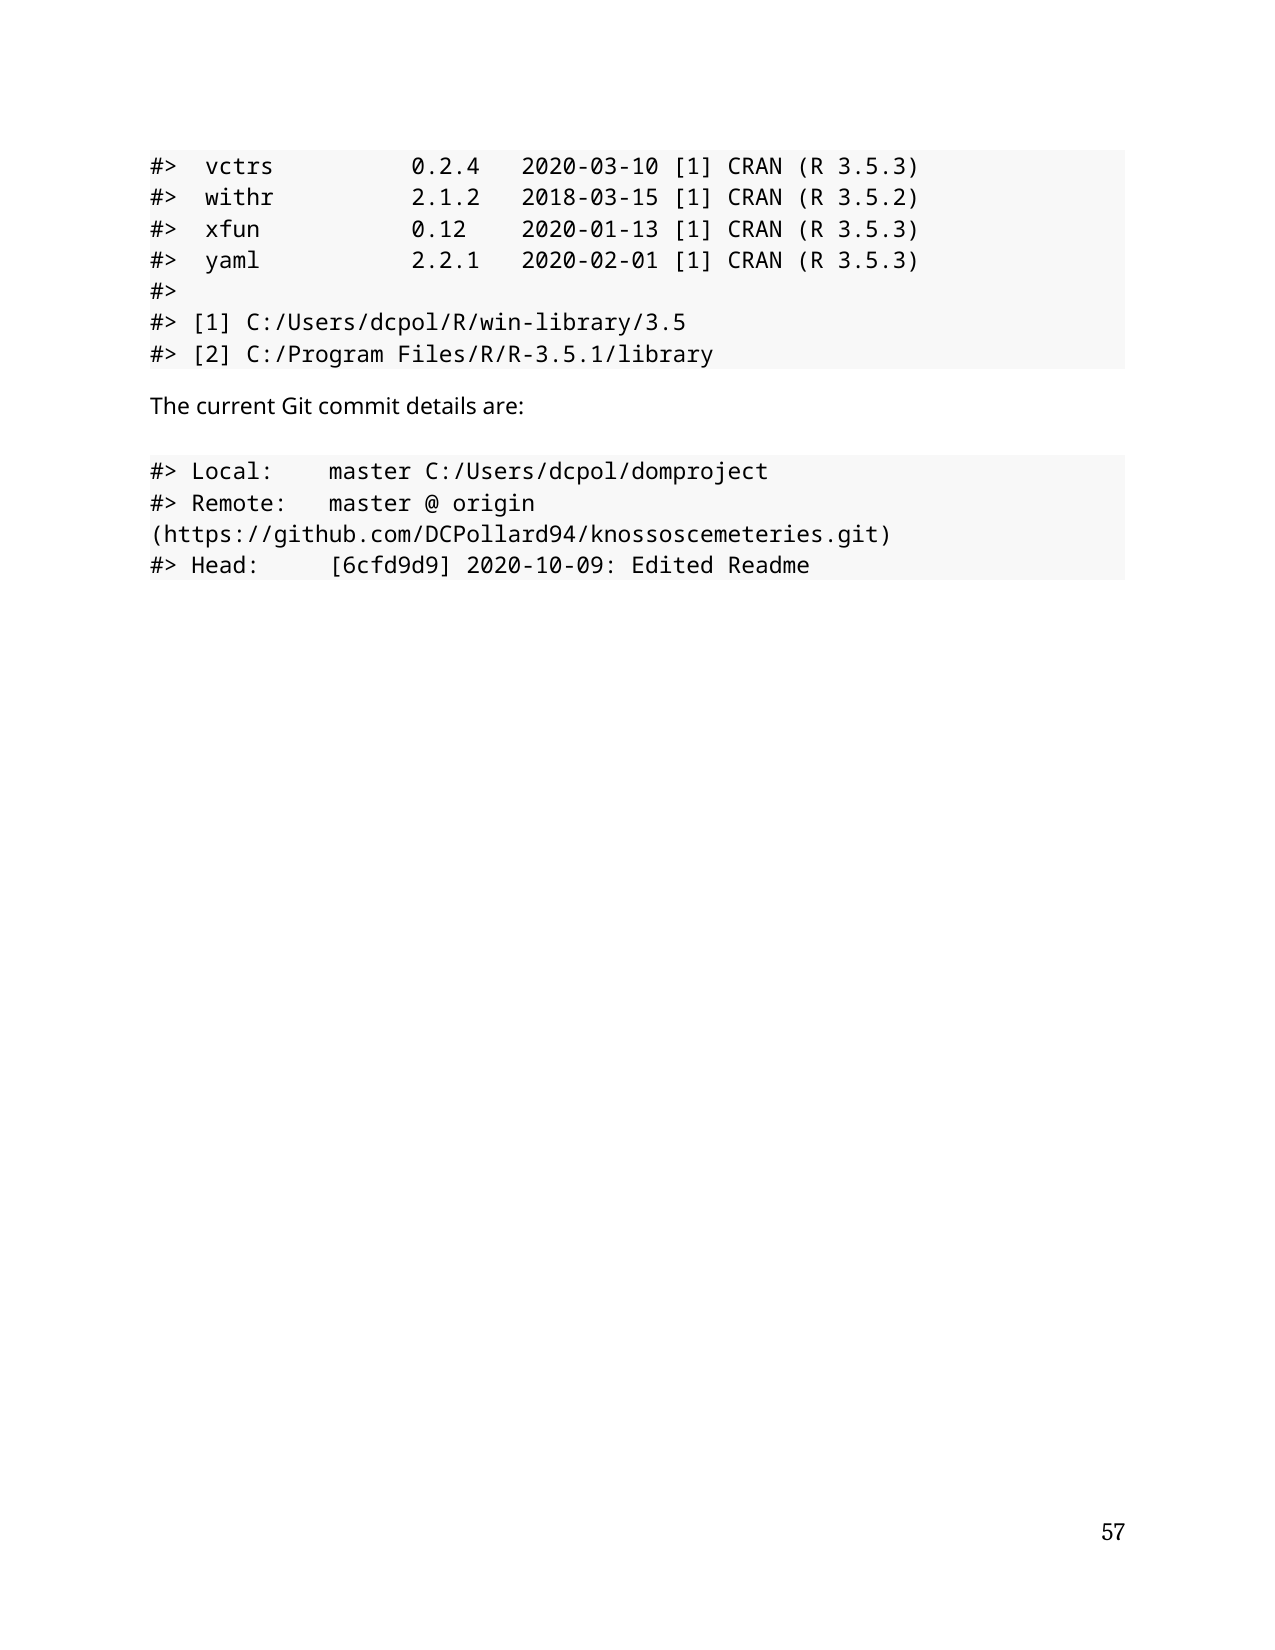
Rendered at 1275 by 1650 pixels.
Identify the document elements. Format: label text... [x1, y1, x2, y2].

text The current Git commit details are: [150, 389, 1125, 421]
text #> Local: master C:/Users/dcpol/domproject #> Remote: master @ origin (https://github.com/DCPollard94/knossoscemeteries.git) #> Head: [6cfd9d9] 2020-10-09: Edited Readme [150, 455, 1125, 580]
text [150, 150, 1125, 369]
